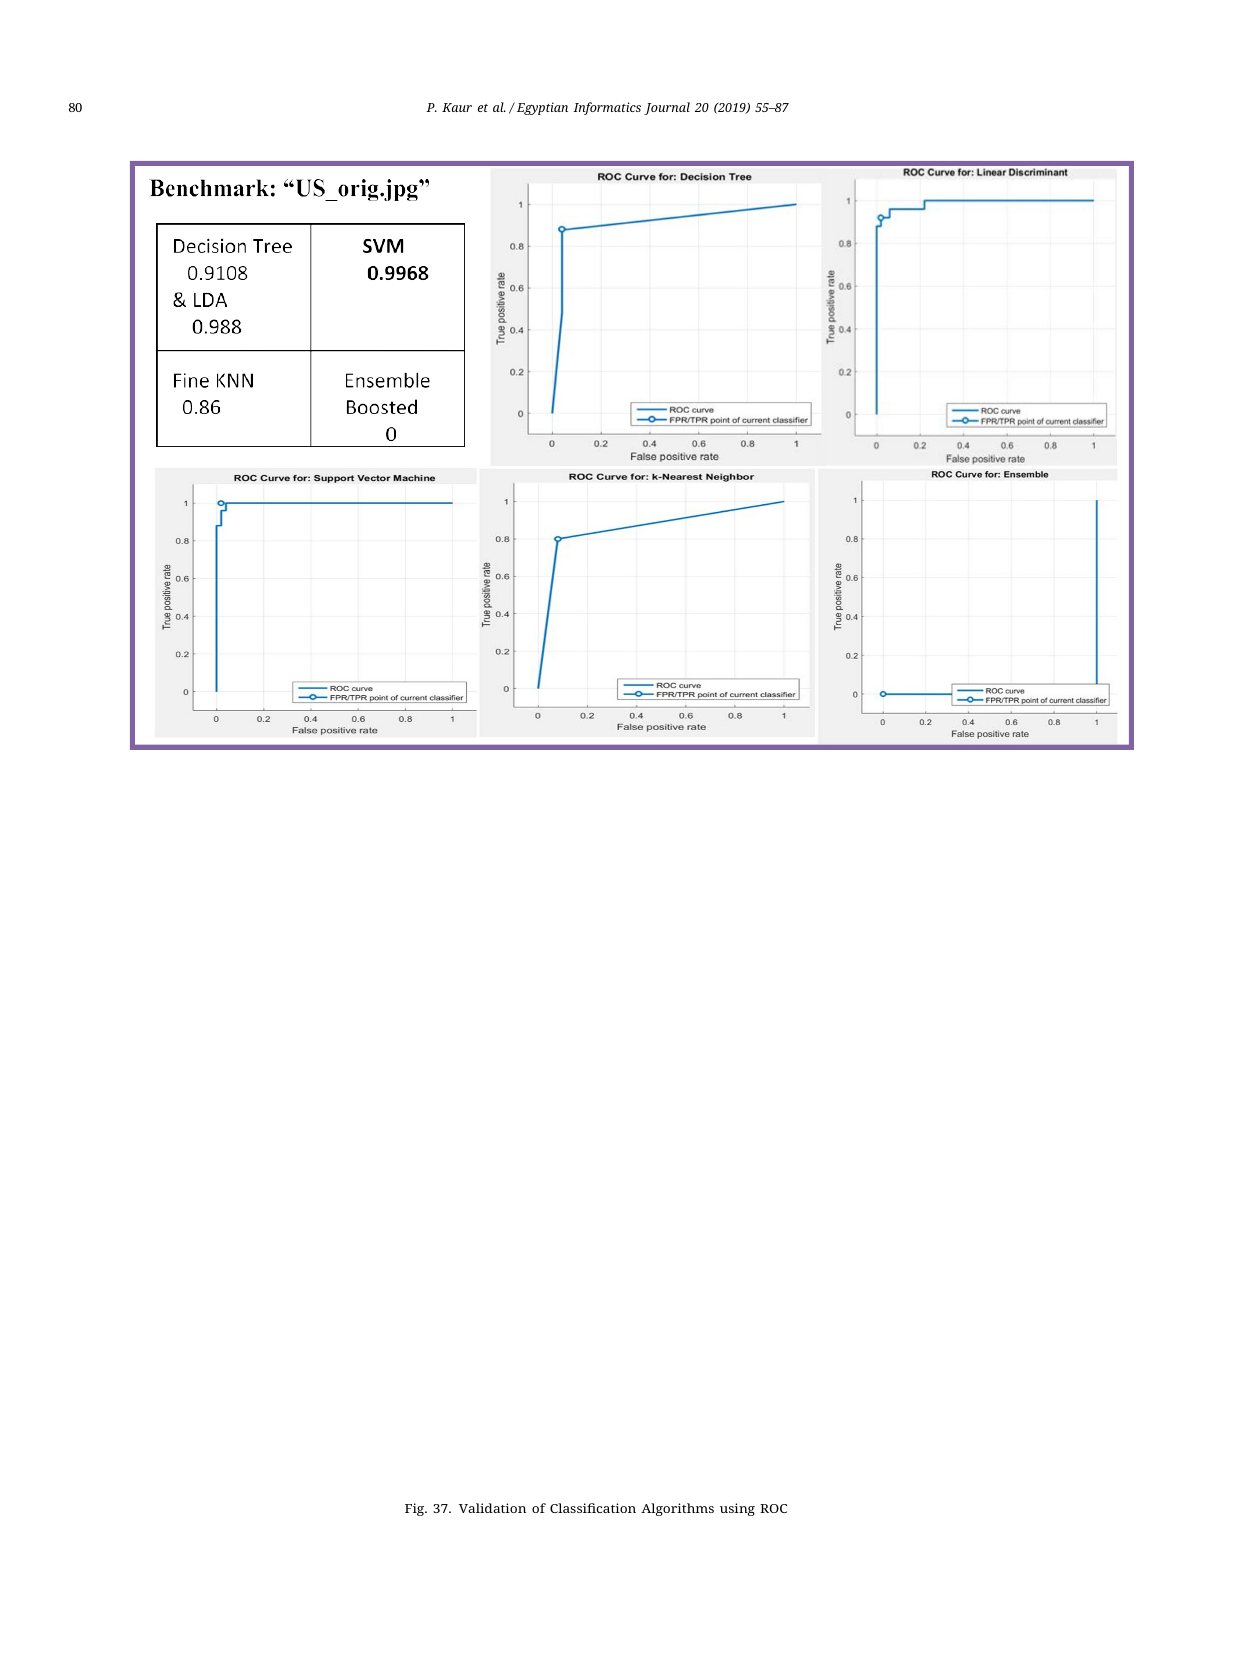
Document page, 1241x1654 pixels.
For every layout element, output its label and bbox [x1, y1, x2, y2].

picture [149, 166, 1120, 744]
